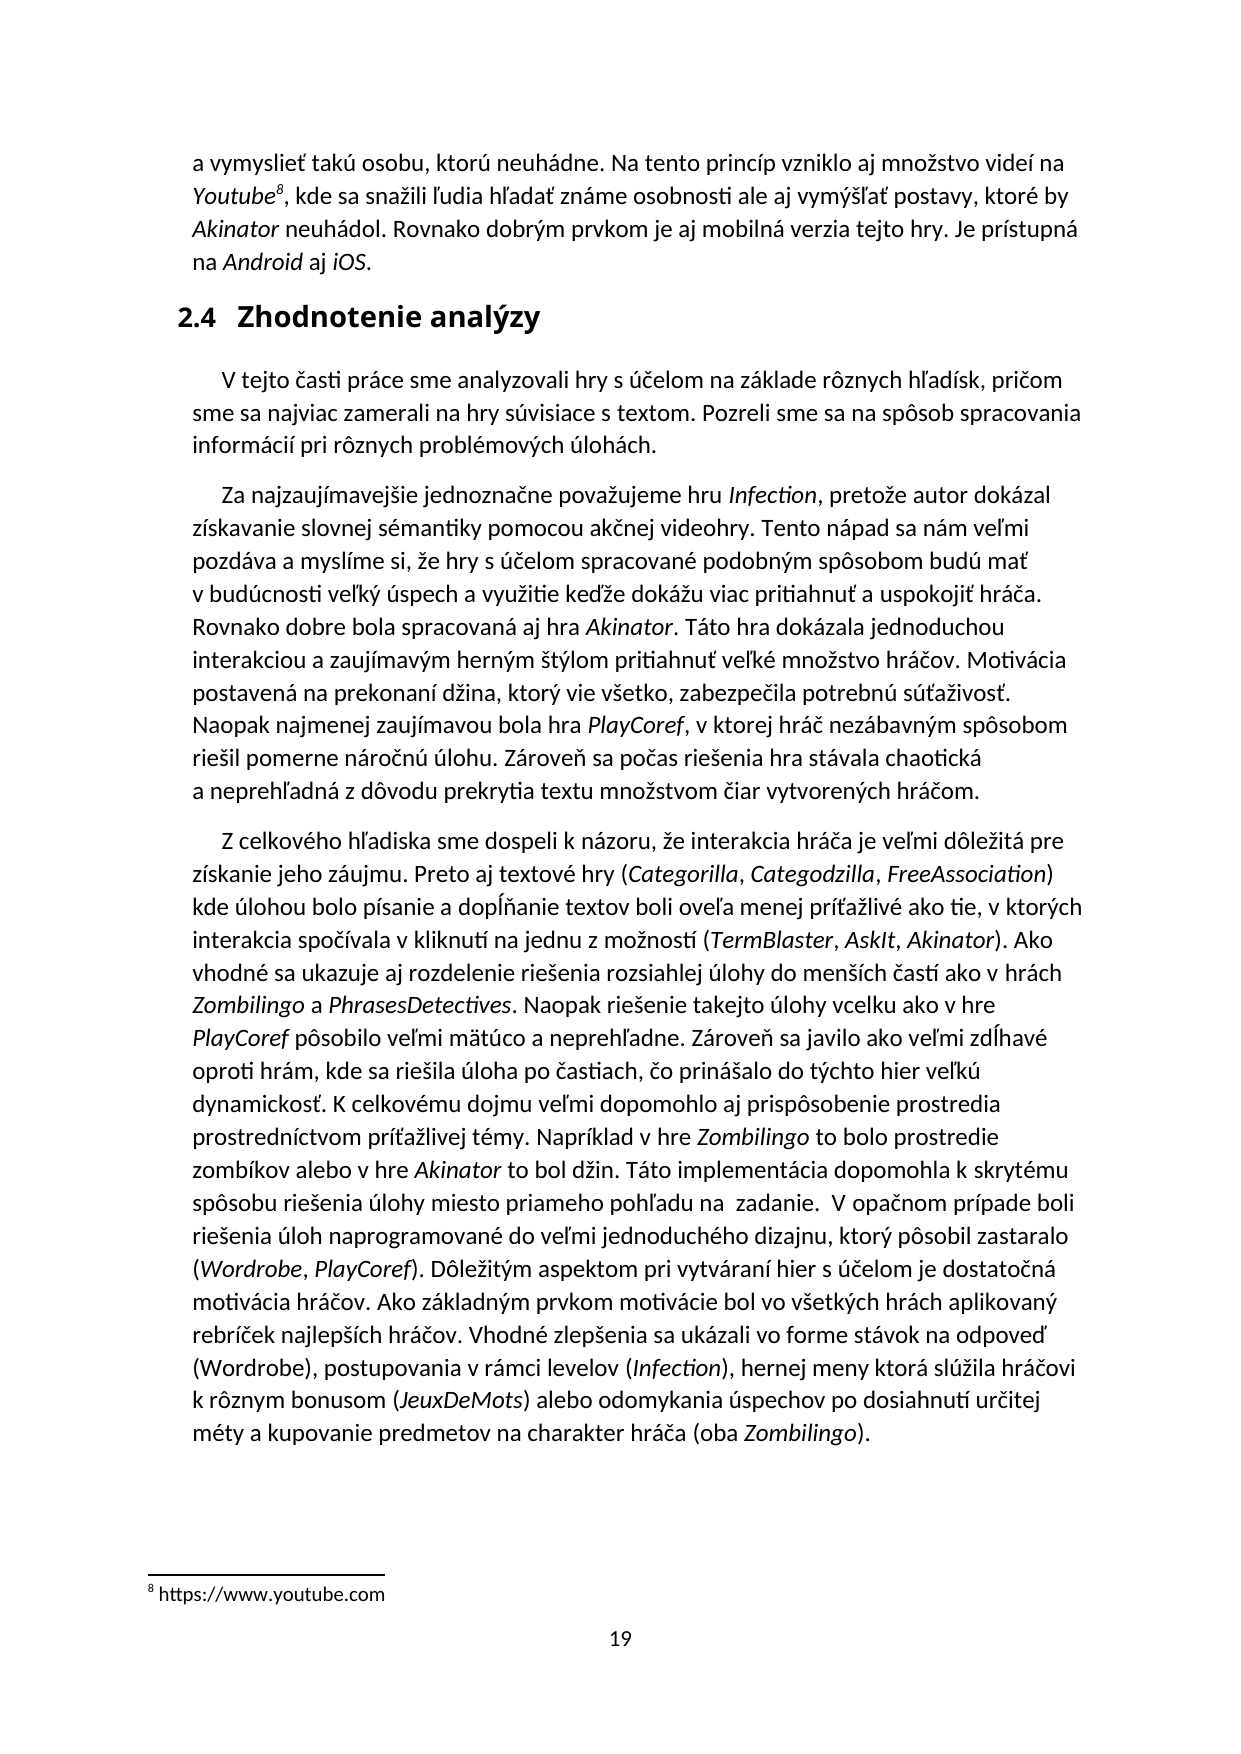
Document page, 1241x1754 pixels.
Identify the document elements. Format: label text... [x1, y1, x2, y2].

subtitle Zhodnotenie analýzy [177, 296, 1093, 336]
text V tejto časti práce sme analyzovali hry s účelom na základe rôznych hľadísk, pričom sme sa najviac zamerali na hry súvisiace s textom. Pozreli sme sa na spôsob spracovania informácií pri rôznych problémových úlohách. [192, 364, 1093, 460]
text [192, 148, 1093, 277]
text Za najzaujímavejšie jednoznačne považujeme hru Infection, pretože autor dokázal získavanie slovnej sémantiky pomocou akčnej videohry. Tento nápad sa nám veľmi pozdáva a myslíme si, že hry s účelom spracované podobným spôsobom budú mať v budúcnosti veľký úspech a využitie keďže dokážu viac pritiahnuť a uspokojiť hráča. Rovnako dobre bola spracovaná aj hra Akinator. Táto hra dokázala jednoduchou interakciou a zaujímavým herným štýlom pritiahnuť veľké množstvo hráčov. Motivácia postavená na prekonaní džina, ktorý vie všetko, zabezpečila potrebnú súťaživosť. Naopak najmenej zaujímavou bola hra PlayCoref, v ktorej hráč nezábavným spôsobom riešil pomerne náročnú úlohu. Zároveň sa počas riešenia hra stávala chaotická a neprehľadná z dôvodu prekrytia textu množstvom čiar vytvorených hráčom. [192, 479, 1093, 806]
text Z celkového hľadiska sme dospeli k názoru, že interakcia hráča je veľmi dôležitá pre získanie jeho záujmu. Preto aj textové hry (Categorilla, Categodzilla, FreeAssociation) kde úlohou bolo písanie a dopĺňanie textov boli oveľa menej príťažlivé ako tie, v ktorých interakcia spočívala v kliknutí na jednu z možností (TermBlaster, AskIt, Akinator). Ako vhodné sa ukazuje aj rozdelenie riešenia rozsiahlej úlohy do menších častí ako v hrách Zombilingo a PhrasesDetectives. Naopak riešenie takejto úlohy vcelku ako v hre PlayCoref pôsobilo veľmi mätúco a neprehľadne. Zároveň sa javilo ako veľmi zdĺhavé oproti hrám, kde sa riešila úloha po častiach, čo prinášalo do týchto hier veľkú dynamickosť. K celkovému dojmu veľmi dopomohlo aj prispôsobenie prostredia prostredníctvom príťažlivej témy. Napríklad v hre Zombilingo to bolo prostredie zombíkov alebo v hre Akinator to bol džin. Táto implementácia dopomohla k skrytému spôsobu riešenia úlohy miesto priameho pohľadu na zadanie. V opačnom prípade boli riešenia úloh naprogramované do veľmi jednoduchého dizajnu, ktorý pôsobil zastaralo (Wordrobe, PlayCoref). Dôležitým aspektom pri vytváraní hier s účelom je dostatočná motivácia hráčov. Ako základným prvkom motivácie bol vo všetkých hrách aplikovaný rebríček najlepších hráčov. Vhodné zlepšenia sa ukázali vo forme stávok na odpoveď (Wordrobe), postupovania v rámci levelov (Infection), hernej meny ktorá slúžila hráčovi k rôznym bonusom (JeuxDeMots) alebo odomykania úspechov po dosiahnutí určitej méty a kupovanie predmetov na charakter hráča (oba Zombilingo). [192, 825, 1093, 1448]
